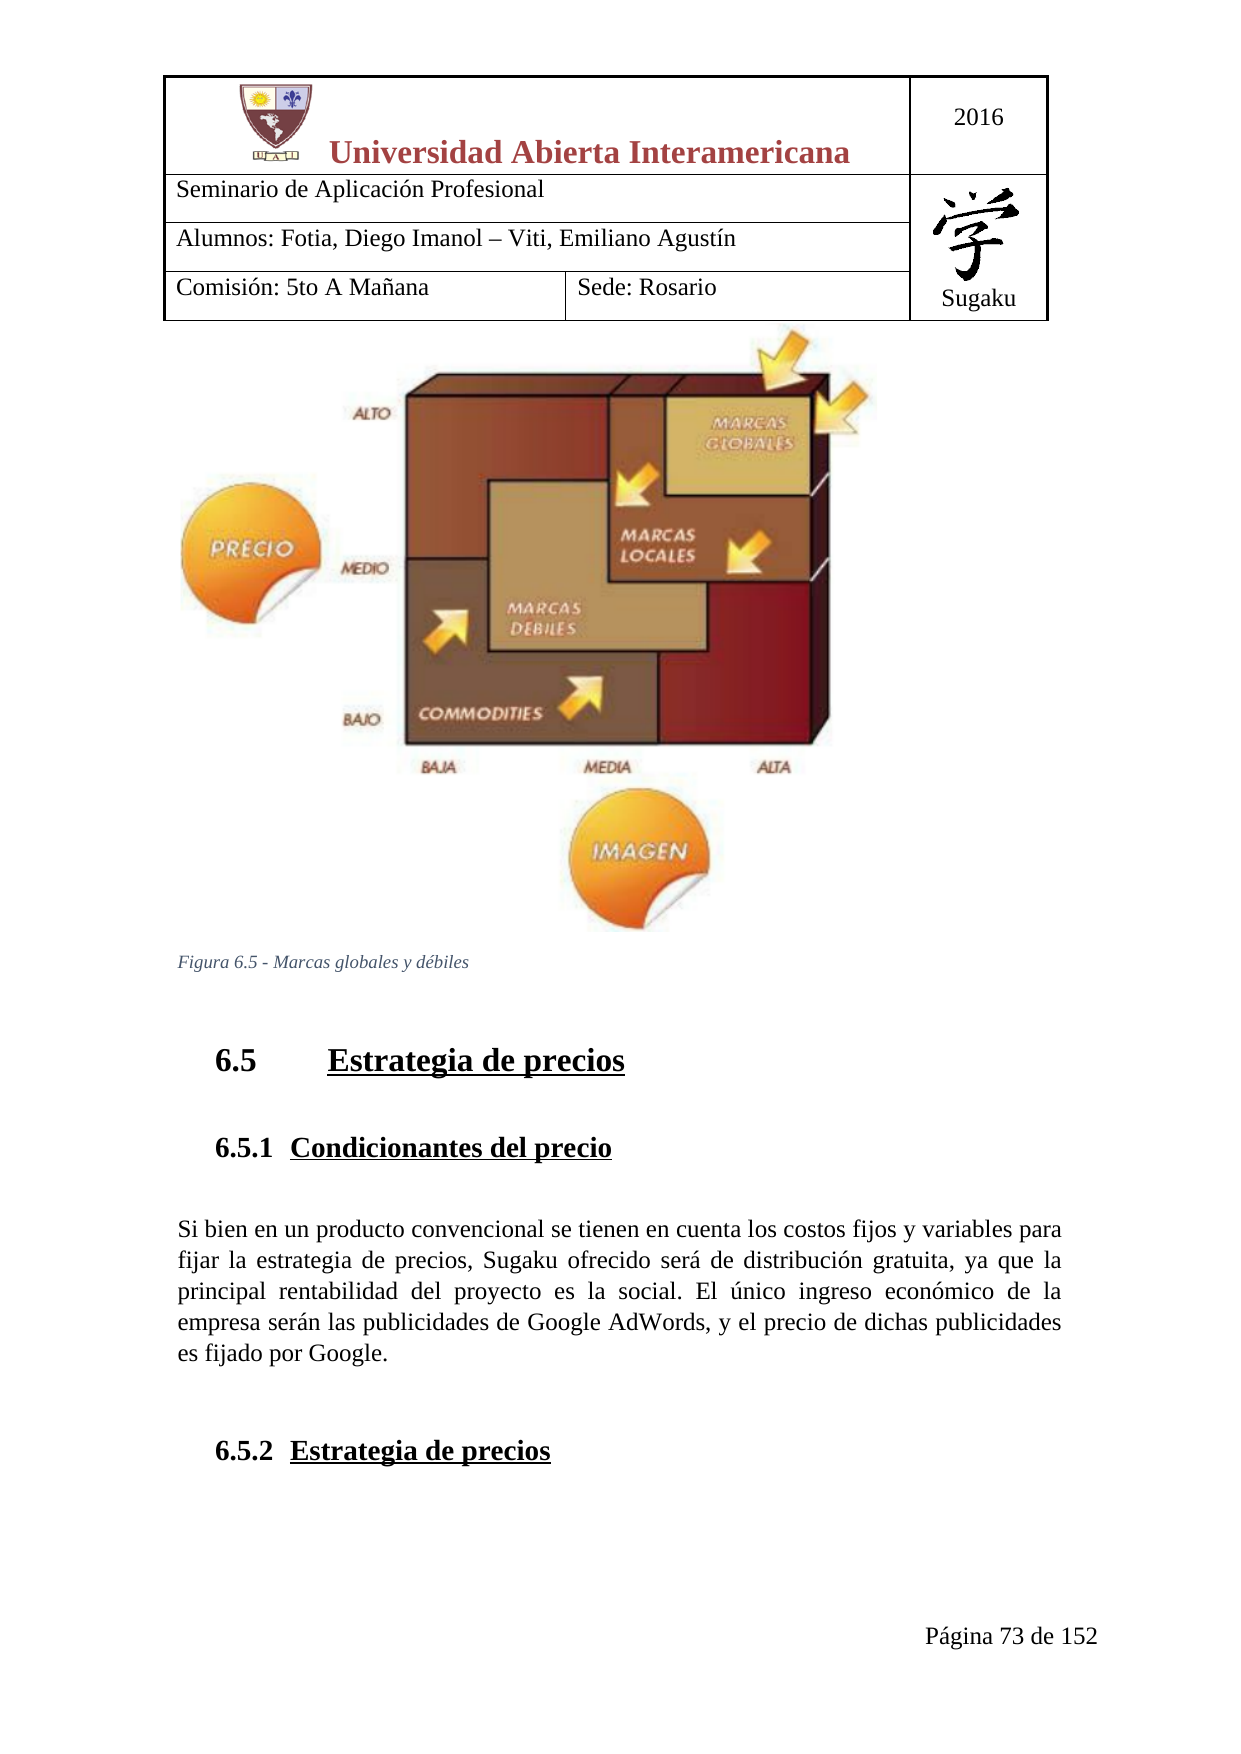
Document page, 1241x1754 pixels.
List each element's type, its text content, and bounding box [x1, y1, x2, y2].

text Si bien en un producto convencional se tienen en cuenta los costos fijos y variables para fijar la estrategia de precios, Sugaku ofrecido será de distribución gratuita, ya que la principal rentabilidad del proyecto es la social. El único ingreso económico de la empresa serán las publicidades de Google AdWords, y el precio de dichas publicidades es fijado por Google. [177, 1214, 1063, 1367]
subtitle Estrategia de precios [215, 1041, 1063, 1079]
picture [927, 181, 1030, 284]
picture [177, 323, 878, 932]
picture [223, 78, 329, 164]
subtitle Condicionantes del precio [215, 1130, 1063, 1163]
subtitle Estrategia de precios [215, 1433, 1063, 1467]
text Figura 6.5 - Marcas globales y débiles [177, 951, 1063, 972]
